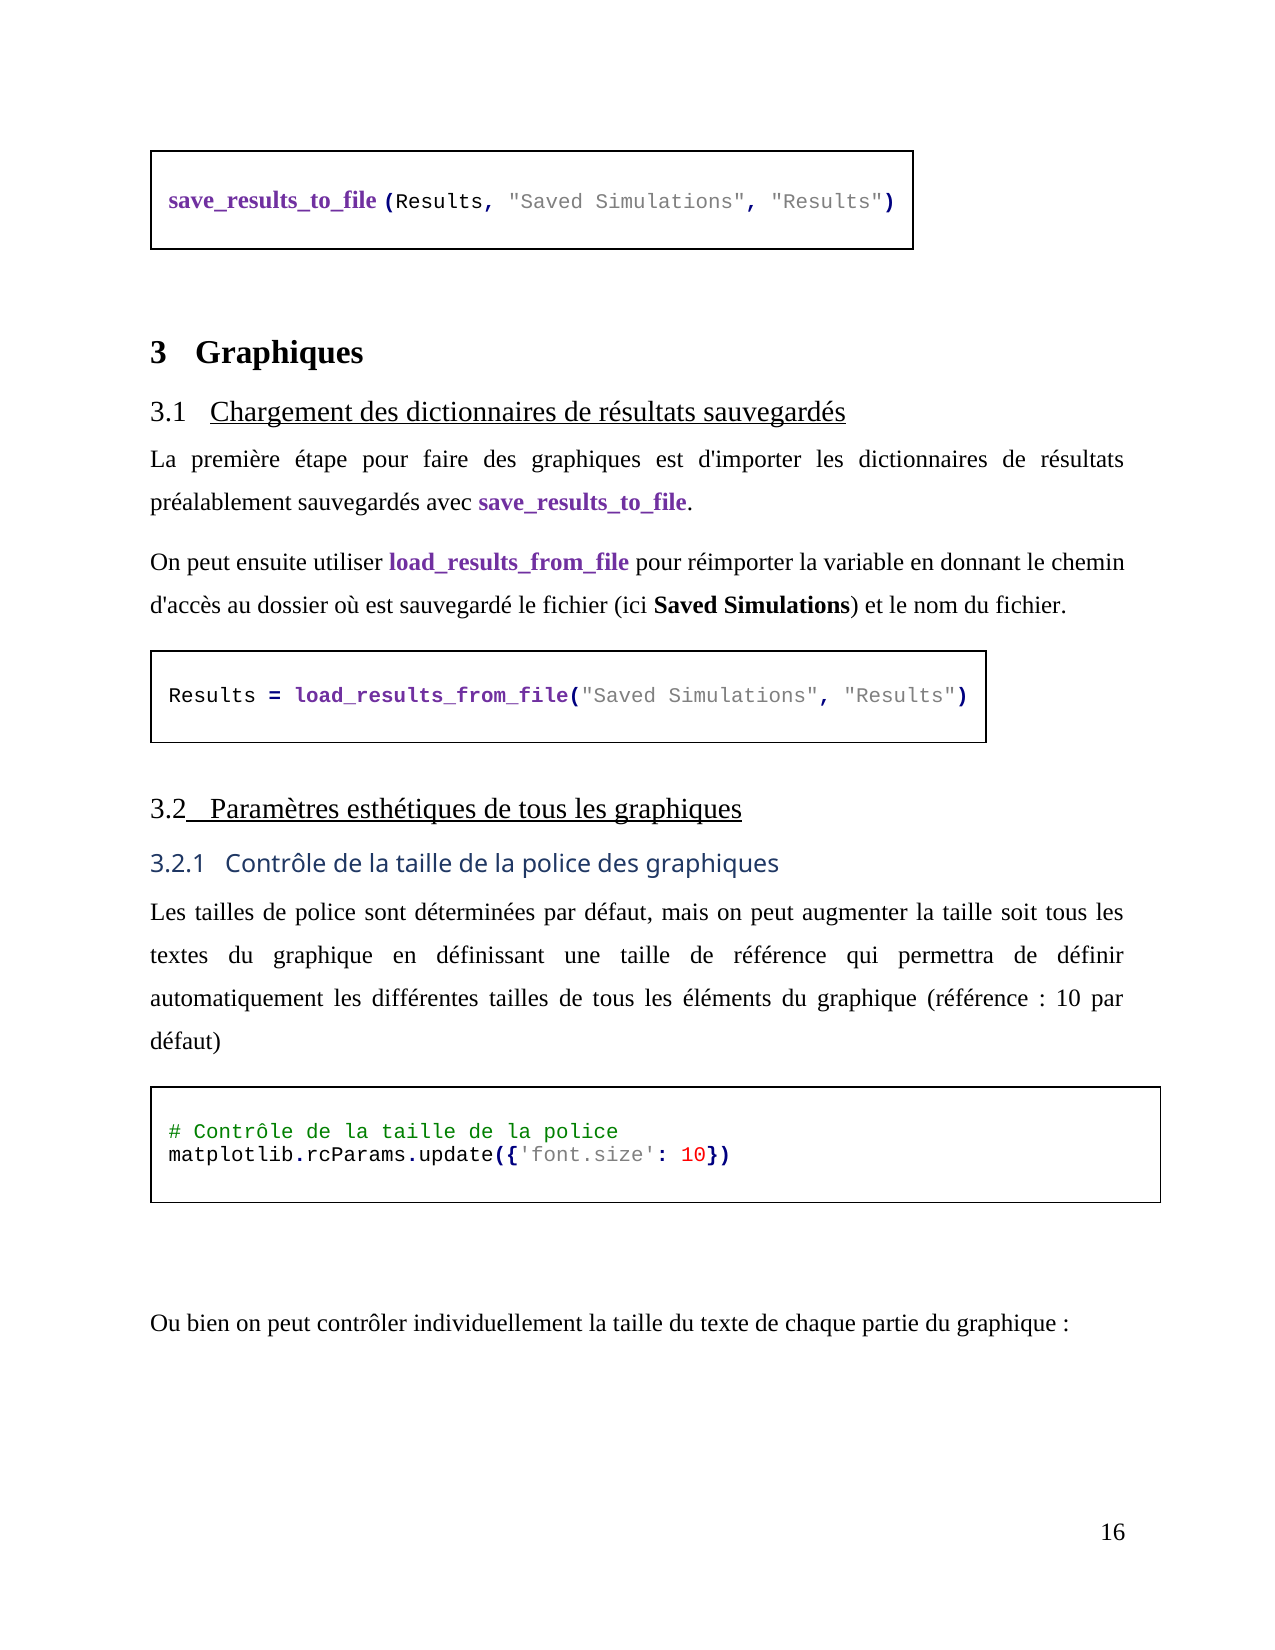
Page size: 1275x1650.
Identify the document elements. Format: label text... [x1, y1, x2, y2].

subtitle Paramètres esthétiques de tous les graphiques [150, 650, 1125, 825]
text Results = load_results_from_file("Saved Simulations", "Results") [152, 668, 985, 725]
text Les tailles de police sont déterminées par défaut, mais on peut augmenter la taille soit tous les textes du graphique en définissant une taille de référence qui permettra de définir automatiquement les différentes tailles de tous les éléments du graphique (référence : 10 par défaut) [150, 897, 1125, 1055]
subtitle Chargement des dictionnaires de résultats sauvegardés [150, 394, 1125, 427]
text Ou bien on peut contrôler individuellement la taille du texte de chaque partie du graphique : [150, 1308, 1125, 1337]
text matplotlib.rcParams.update({'font.size': 10}) [152, 1144, 1160, 1185]
text On peut ensuite utiliser load_results_from_file pour réimporter la variable en donnant le chemin d'accès au dossier où est sauvegardé le fichier (ici Saved Simulations) et le nom du fichier. [150, 547, 1125, 619]
text # Contrôle de la taille de la police [152, 1104, 1160, 1144]
subtitle Contrôle de la taille de la police des graphiques [150, 846, 1125, 880]
text La première étape pour faire des graphiques est d'importer les dictionnaires de résultats préalablement sauvegardés avec save_results_to_file. [150, 444, 1125, 516]
text save_results_to_file (Results, "Saved Simulations", "Results") [152, 168, 912, 231]
subtitle Graphiques [150, 332, 1125, 370]
